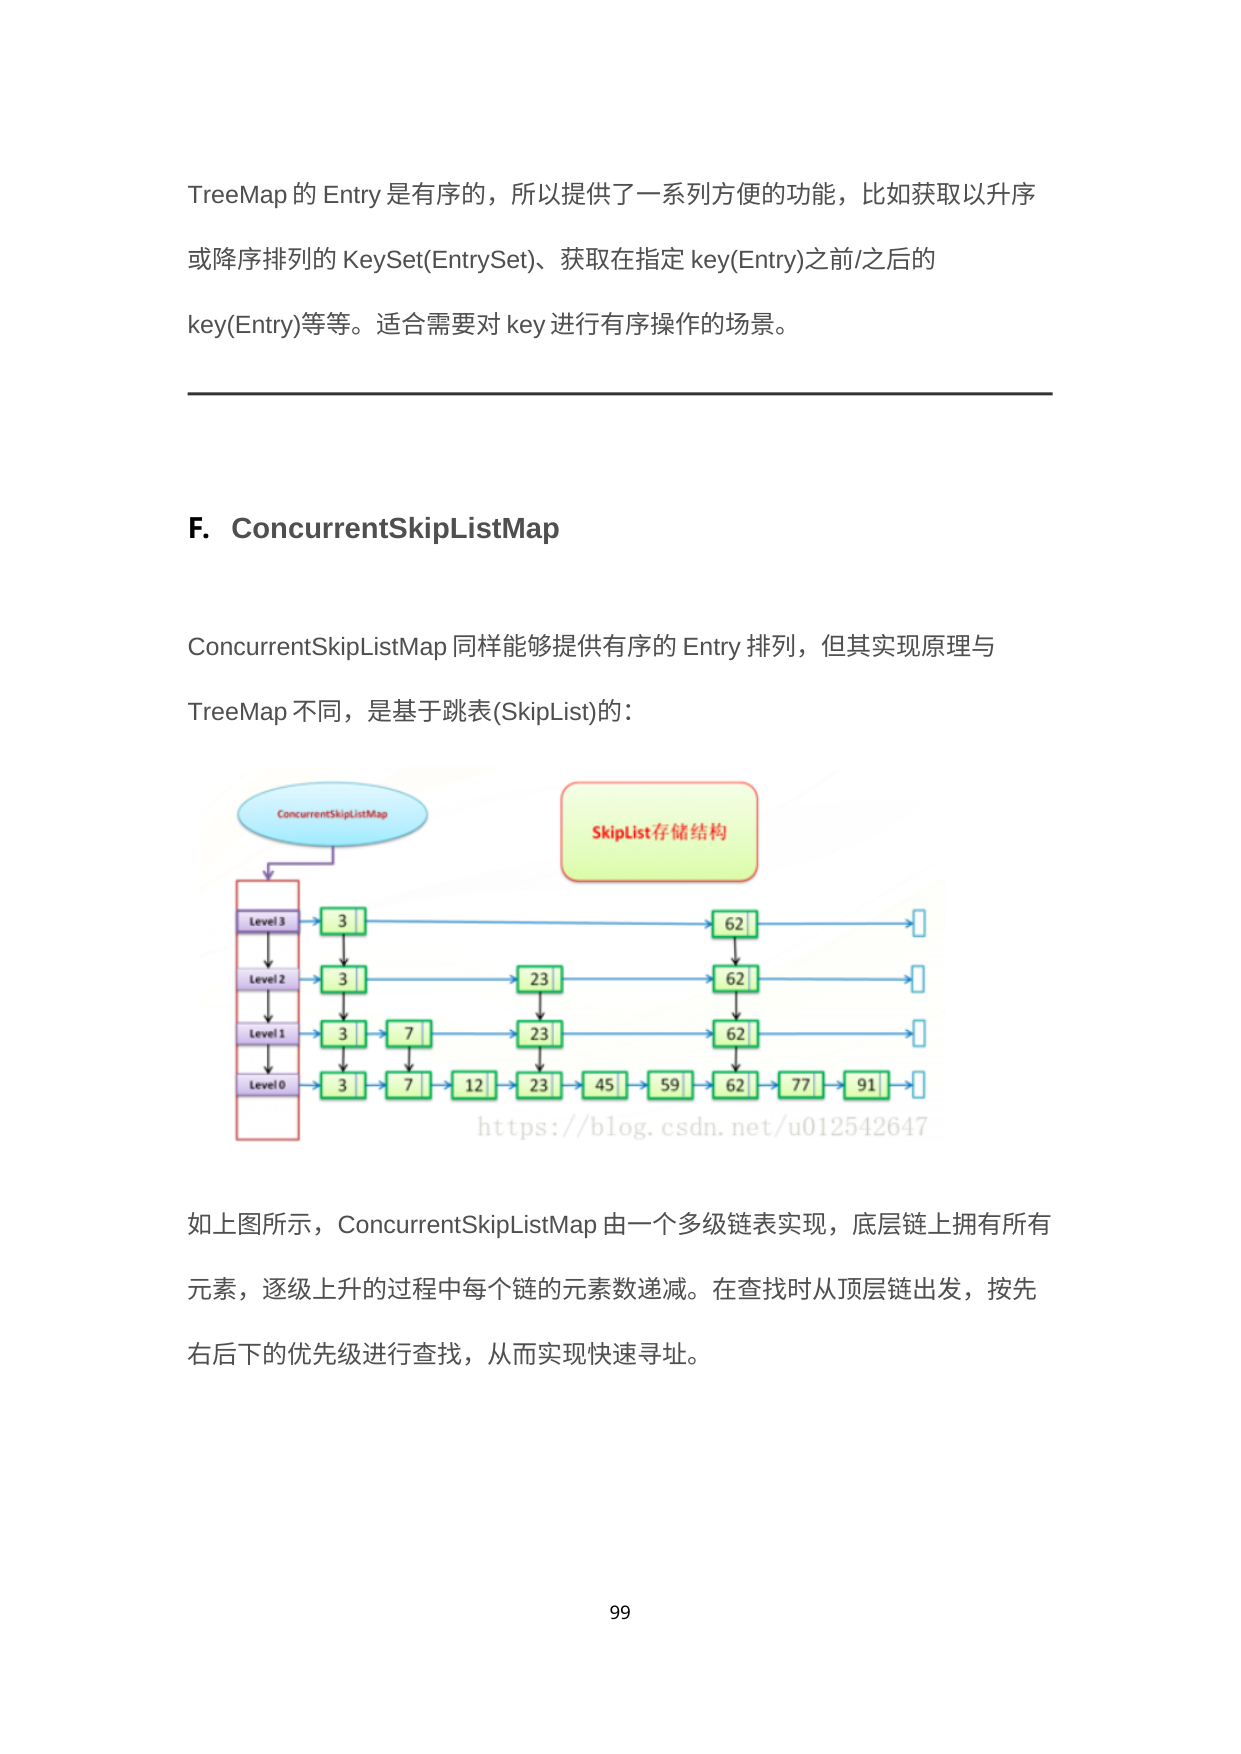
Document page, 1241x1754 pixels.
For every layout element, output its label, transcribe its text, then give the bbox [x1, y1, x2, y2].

text 如上图所示，ConcurrentSkipListMap由一个多级链表实现，底层链上拥有所有元素，逐级上升的过程中每个链的元素数递减。在查找时从顶层链出发，按先右后下的优先级进行查找，从而实现快速寻址。 [187, 1190, 1053, 1385]
text ConcurrentSkipListMap同样能够提供有序的Entry排列，但其实现原理与TreeMap不同，是基于跳表(SkipList)的： [187, 612, 1053, 742]
picture [187, 767, 986, 1169]
subtitle ConcurrentSkipListMap [187, 495, 1053, 560]
text TreeMap的Entry是有序的，所以提供了一系列方便的功能，比如获取以升序或降序排列的KeySet(EntrySet)、获取在指定key(Entry)之前/之后的key(Entry)等等。适合需要对key进行有序操作的场景。 [187, 160, 1053, 355]
